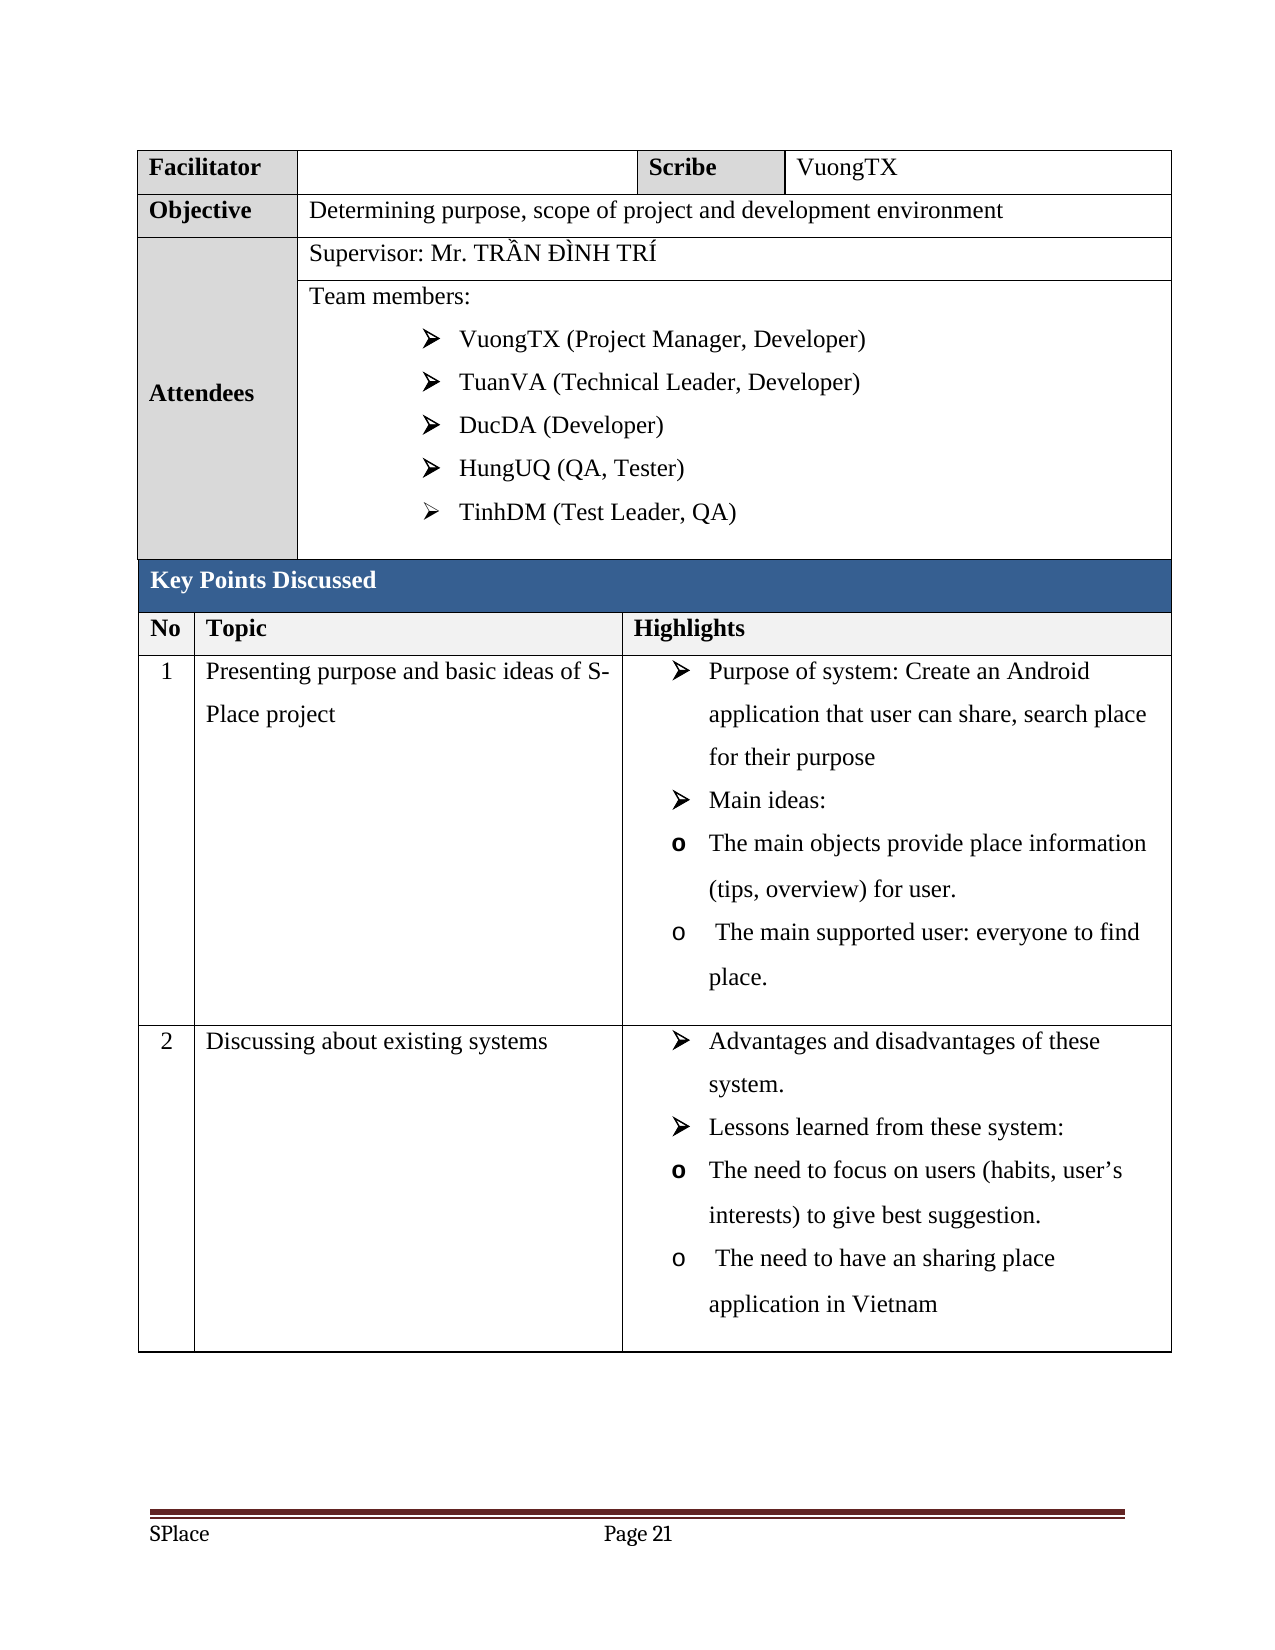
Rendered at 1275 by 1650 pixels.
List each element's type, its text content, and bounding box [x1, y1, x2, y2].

table_cell Team members: VuongTX (Project Manager, Developer) TuanVA (Technical Leader, Developer) DucDA (Developer) HungUQ (QA, Tester) TinhDM (Test Leader, QA) [298, 281, 1171, 559]
table_cell Purpose of system: Create an Android application that user can share, search place for their purpose Main ideas: The main objects provide place information (tips, overview) for user. The main supported user: everyone to find place. [623, 656, 1171, 1025]
table_cell Advantages and disadvantages of these system. Lessons learned from these system: The need to focus on users (habits, user’s interests) to give best suggestion. The need to have an sharing place application in Vietnam [623, 1026, 1171, 1351]
table_cell Facilitator [138, 151, 297, 194]
table_cell No [139, 613, 194, 655]
table_cell Topic [195, 613, 622, 655]
table_cell Presenting purpose and basic ideas of S-Place project [195, 656, 622, 1025]
table_cell Highlights [623, 613, 1171, 655]
table_cell [298, 151, 637, 194]
table_cell Objective [138, 195, 297, 237]
table_cell Scribe [638, 151, 784, 194]
table_cell 1 [139, 656, 194, 1025]
table_cell Determining purpose, scope of project and development environment [298, 195, 1171, 237]
table_cell Attendees [138, 238, 297, 559]
table_cell 2 [139, 1026, 194, 1351]
table_cell Supervisor: Mr. TRẦN ĐÌNH TRÍ [298, 238, 1171, 280]
table_cell Discussing about existing systems [195, 1026, 622, 1351]
table_cell Key Points Discussed [139, 560, 1171, 612]
table_cell VuongTX [786, 151, 1171, 194]
